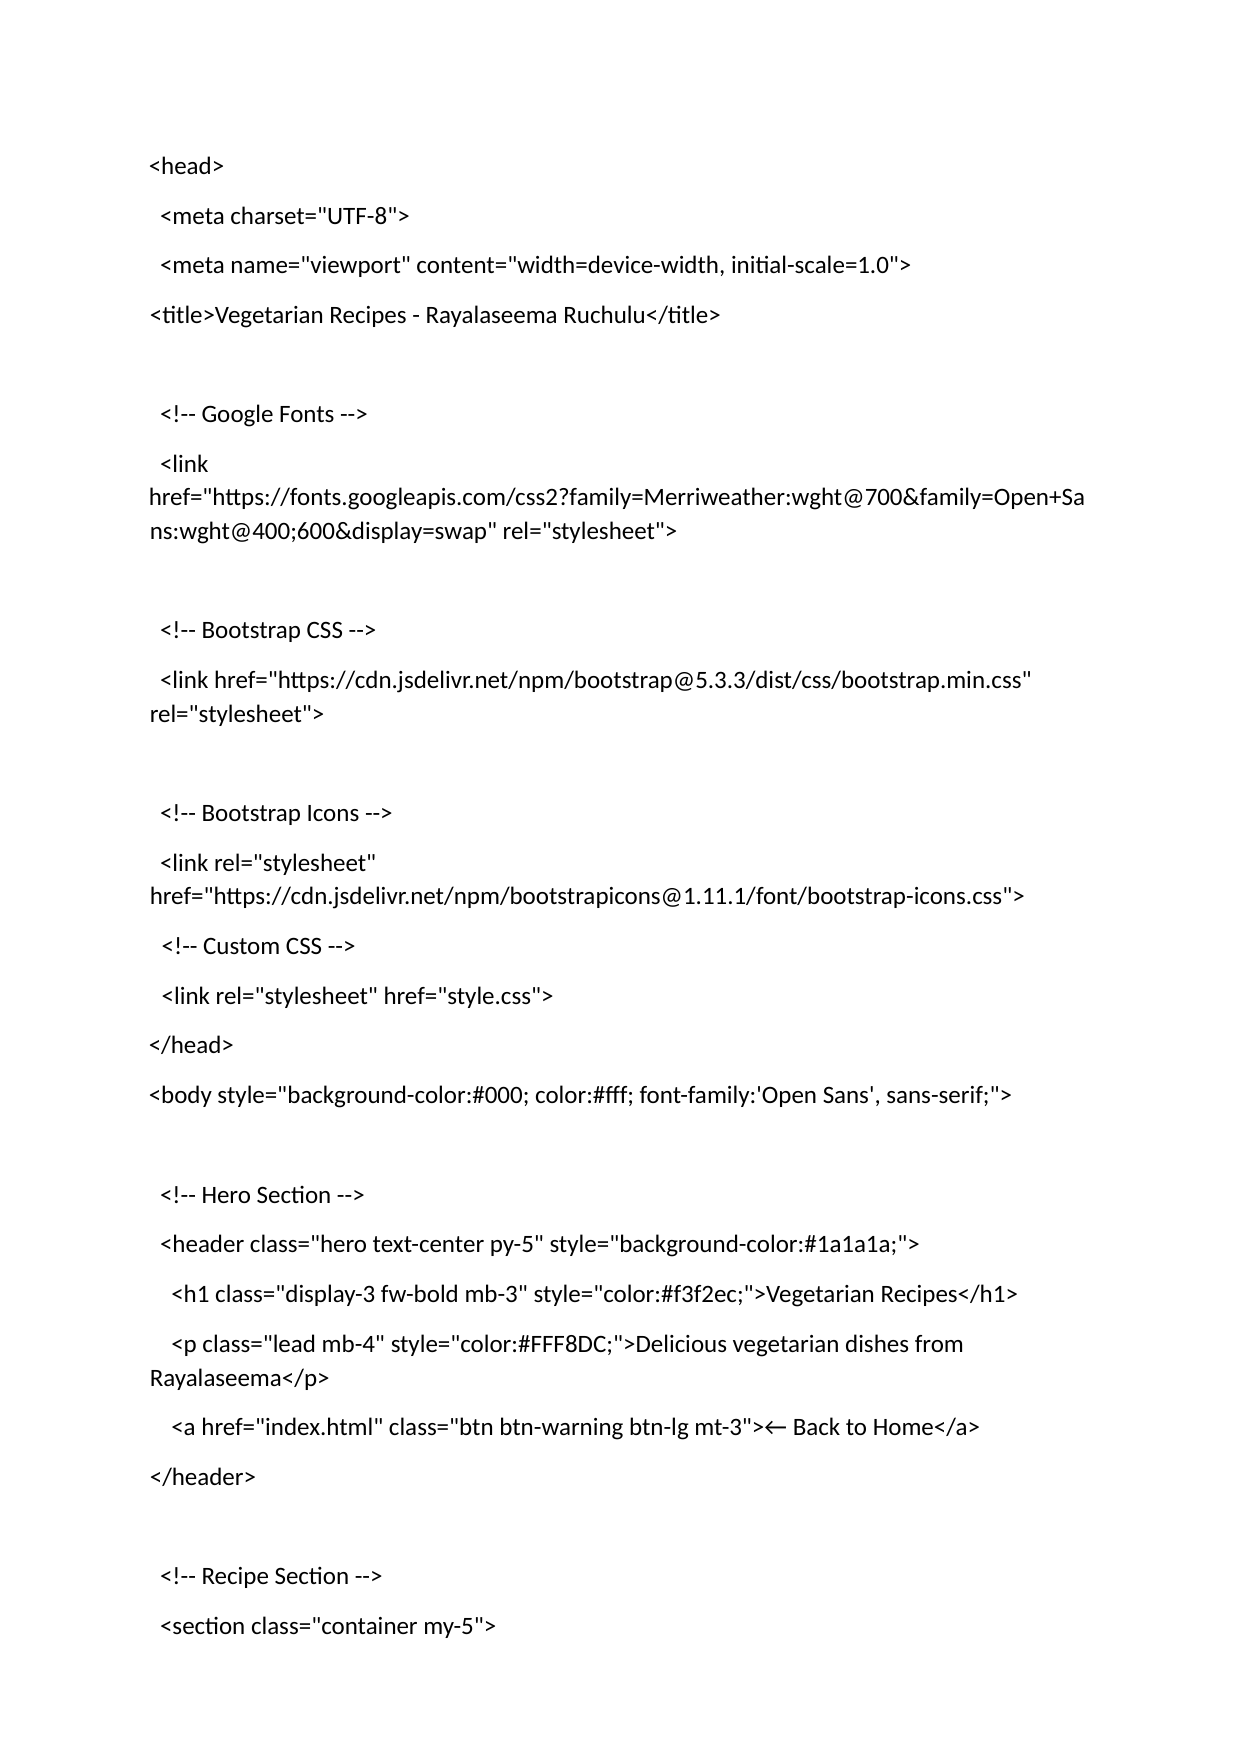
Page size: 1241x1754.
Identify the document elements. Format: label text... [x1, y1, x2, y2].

text <a href="index.html" class="btn btn-warning btn-lg mt-3">← Back to Home</a> </header> [148, 1411, 1091, 1492]
text </head> [148, 1030, 1091, 1060]
text <head> [148, 150, 1091, 181]
text <!-- Bootstrap CSS --> [148, 614, 1091, 645]
text <!-- Google Fonts --> [148, 398, 1091, 428]
text <!-- Recipe Section --> [148, 1561, 1091, 1591]
text <link [148, 448, 1091, 478]
text <section class="container my-5"> [148, 1610, 1091, 1641]
text <!-- Bootstrap Icons --> [148, 797, 1091, 827]
text <header class="hero text-center py-5" style="background-color:#1a1a1a;"> [148, 1228, 1091, 1259]
text <h1 class="display-3 fw-bold mb-3" style="color:#f3f2ec;">Vegetarian Recipes</h1> [148, 1278, 1091, 1309]
text <body style="background-color:#000; color:#fff; font-family:'Open Sans', sans-serif;"> [148, 1079, 1091, 1110]
text <link href="https://cdn.jsdelivr.net/npm/bootstrap@5.3.3/dist/css/bootstrap.min.css" rel="stylesheet"> [148, 664, 1091, 728]
text <p class="lead mb-4" style="color:#FFF8DC;">Delicious vegetarian dishes from Rayalaseema</p> [148, 1328, 1091, 1392]
text <link rel="stylesheet" href="https://cdn.jsdelivr.net/npm/bootstrapicons@1.11.1/font/bootstrap-icons.css"> [148, 847, 1091, 911]
text <meta charset="UTF-8"> [148, 200, 1091, 230]
text <link rel="stylesheet" href="style.css"> [161, 980, 1091, 1010]
text href="https://fonts.googleapis.com/css2?family=Merriweather:wght@700&family=Open+Sa ns:wght@400;600&display=swap" rel="stylesheet"> [148, 481, 1091, 545]
text <!-- Custom CSS --> [161, 930, 1091, 961]
text <!-- Hero Section --> [148, 1179, 1091, 1209]
text <meta name="viewport" content="width=device-width, initial-scale=1.0"> <title>Vegetarian Recipes - Rayalaseema Ruchulu</title> [148, 249, 1091, 329]
